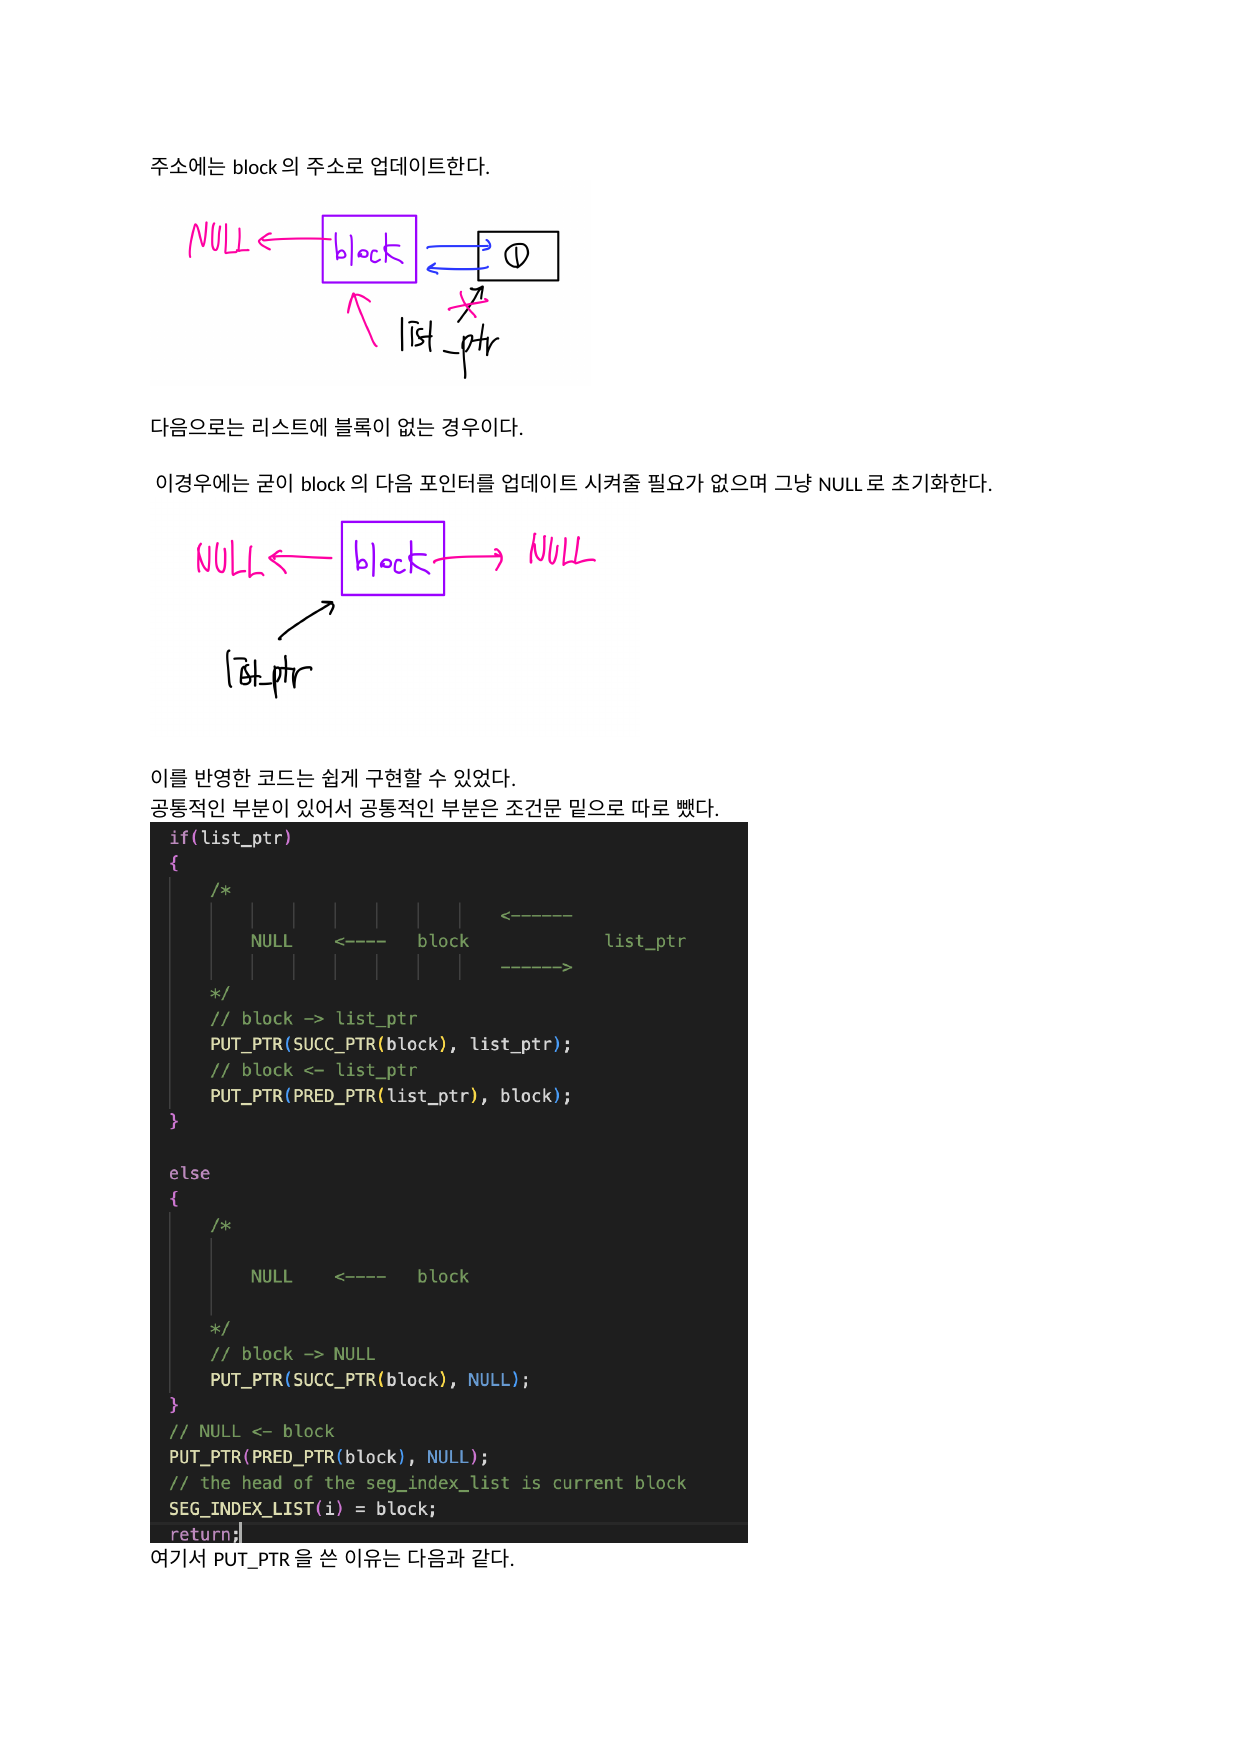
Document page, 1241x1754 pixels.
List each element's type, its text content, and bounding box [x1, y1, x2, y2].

text 다음으로는 리스트에 블록이 없는 경우이다. [150, 411, 1090, 442]
picture [150, 180, 592, 386]
text 여기서 PUT_PTR을 쓴 이유는 다음과 같다. [150, 1542, 1090, 1573]
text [150, 150, 1090, 180]
text 이경우에는 굳이 block의 다음 포인터를 업데이트 시켜줄 필요가 없으며 그냥 NULL로 초기화한다. [150, 467, 1090, 497]
text 이를 반영한 코드는 쉽게 구현할 수 있었다. [150, 762, 1090, 793]
text 공통적인 부분이 있어서 공통적인 부분은 조건문 밑으로 따로 뺐다. [150, 793, 1090, 823]
picture [150, 822, 748, 1543]
picture [150, 497, 641, 737]
